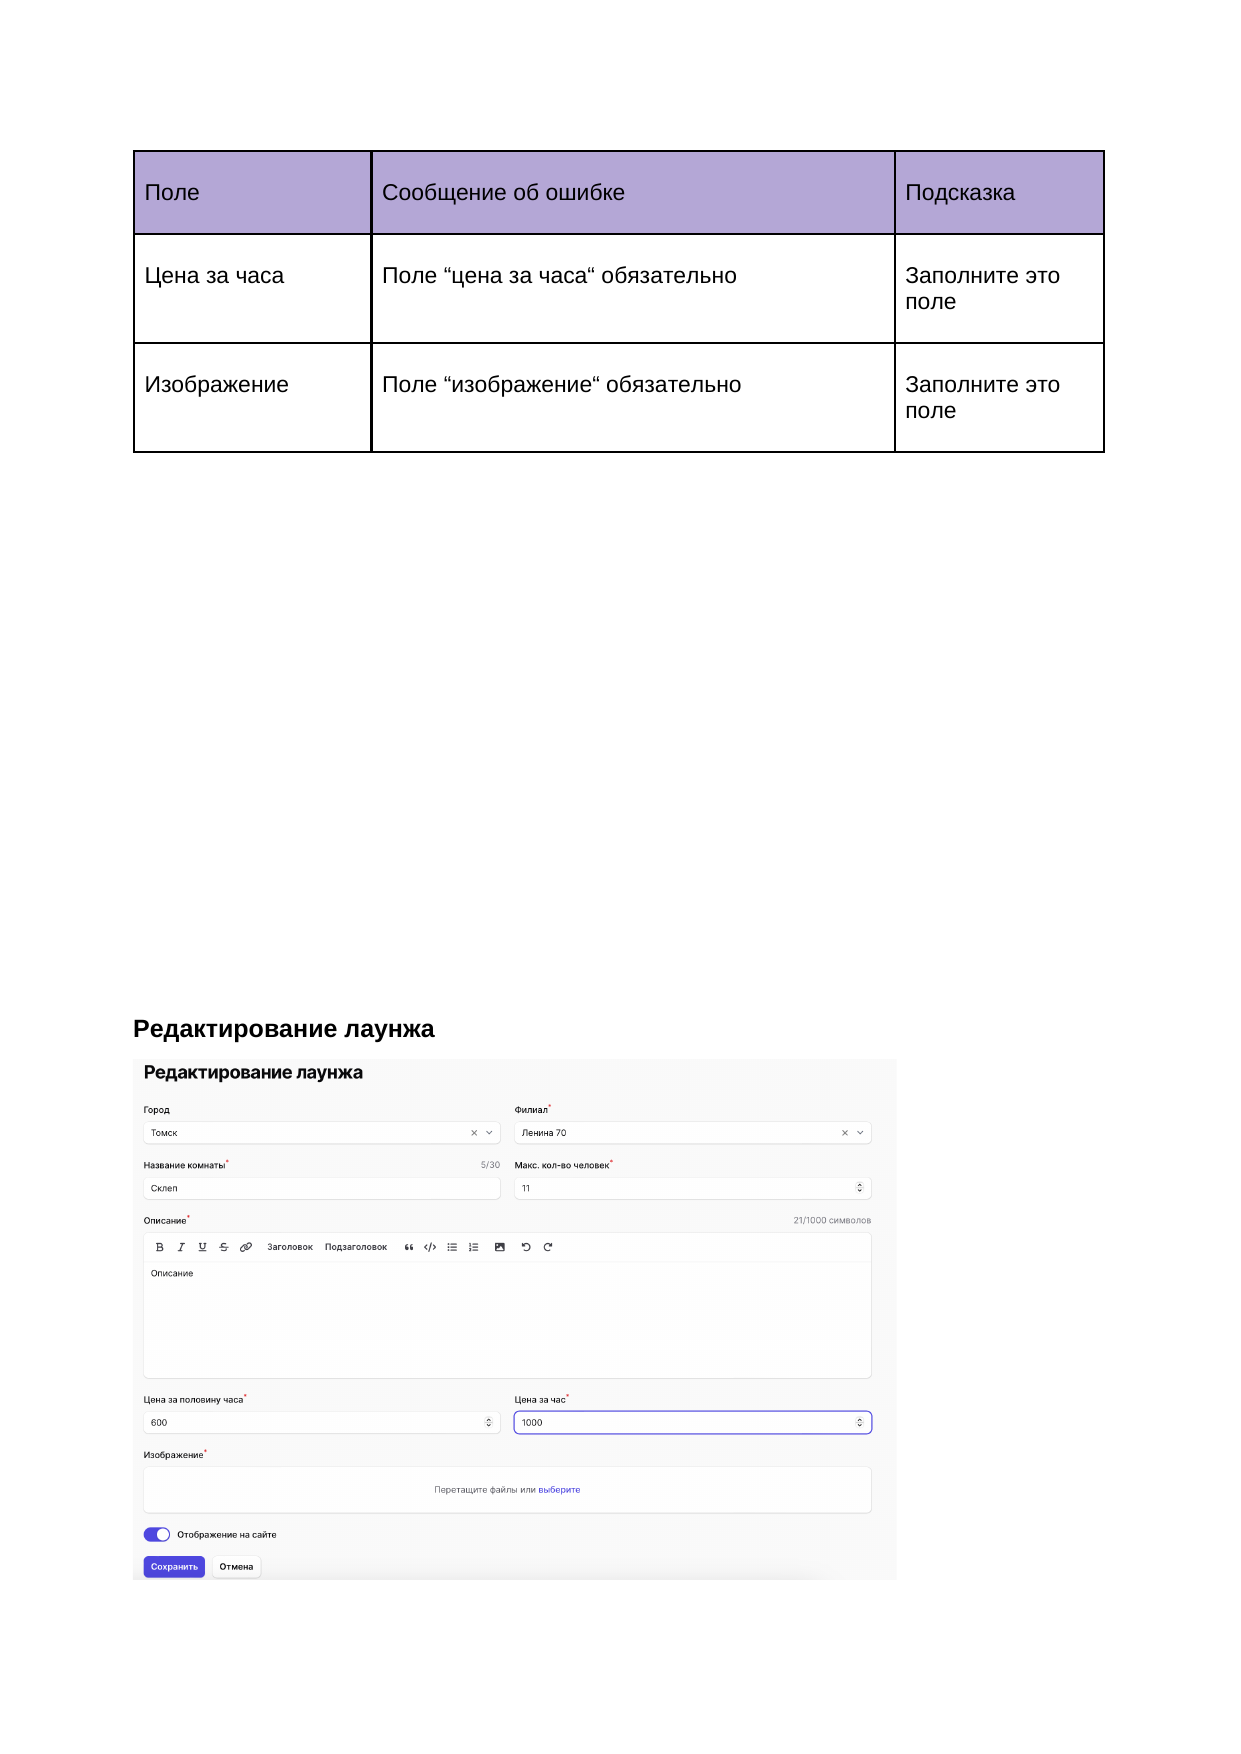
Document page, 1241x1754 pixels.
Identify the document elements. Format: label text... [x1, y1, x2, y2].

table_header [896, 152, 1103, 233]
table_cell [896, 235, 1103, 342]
picture [132, 1059, 897, 1580]
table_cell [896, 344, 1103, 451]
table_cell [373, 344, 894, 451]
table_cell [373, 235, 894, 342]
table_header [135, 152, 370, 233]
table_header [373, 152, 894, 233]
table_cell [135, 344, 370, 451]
subtitle Редактирование лаунжа [133, 1014, 1107, 1043]
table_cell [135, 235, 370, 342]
